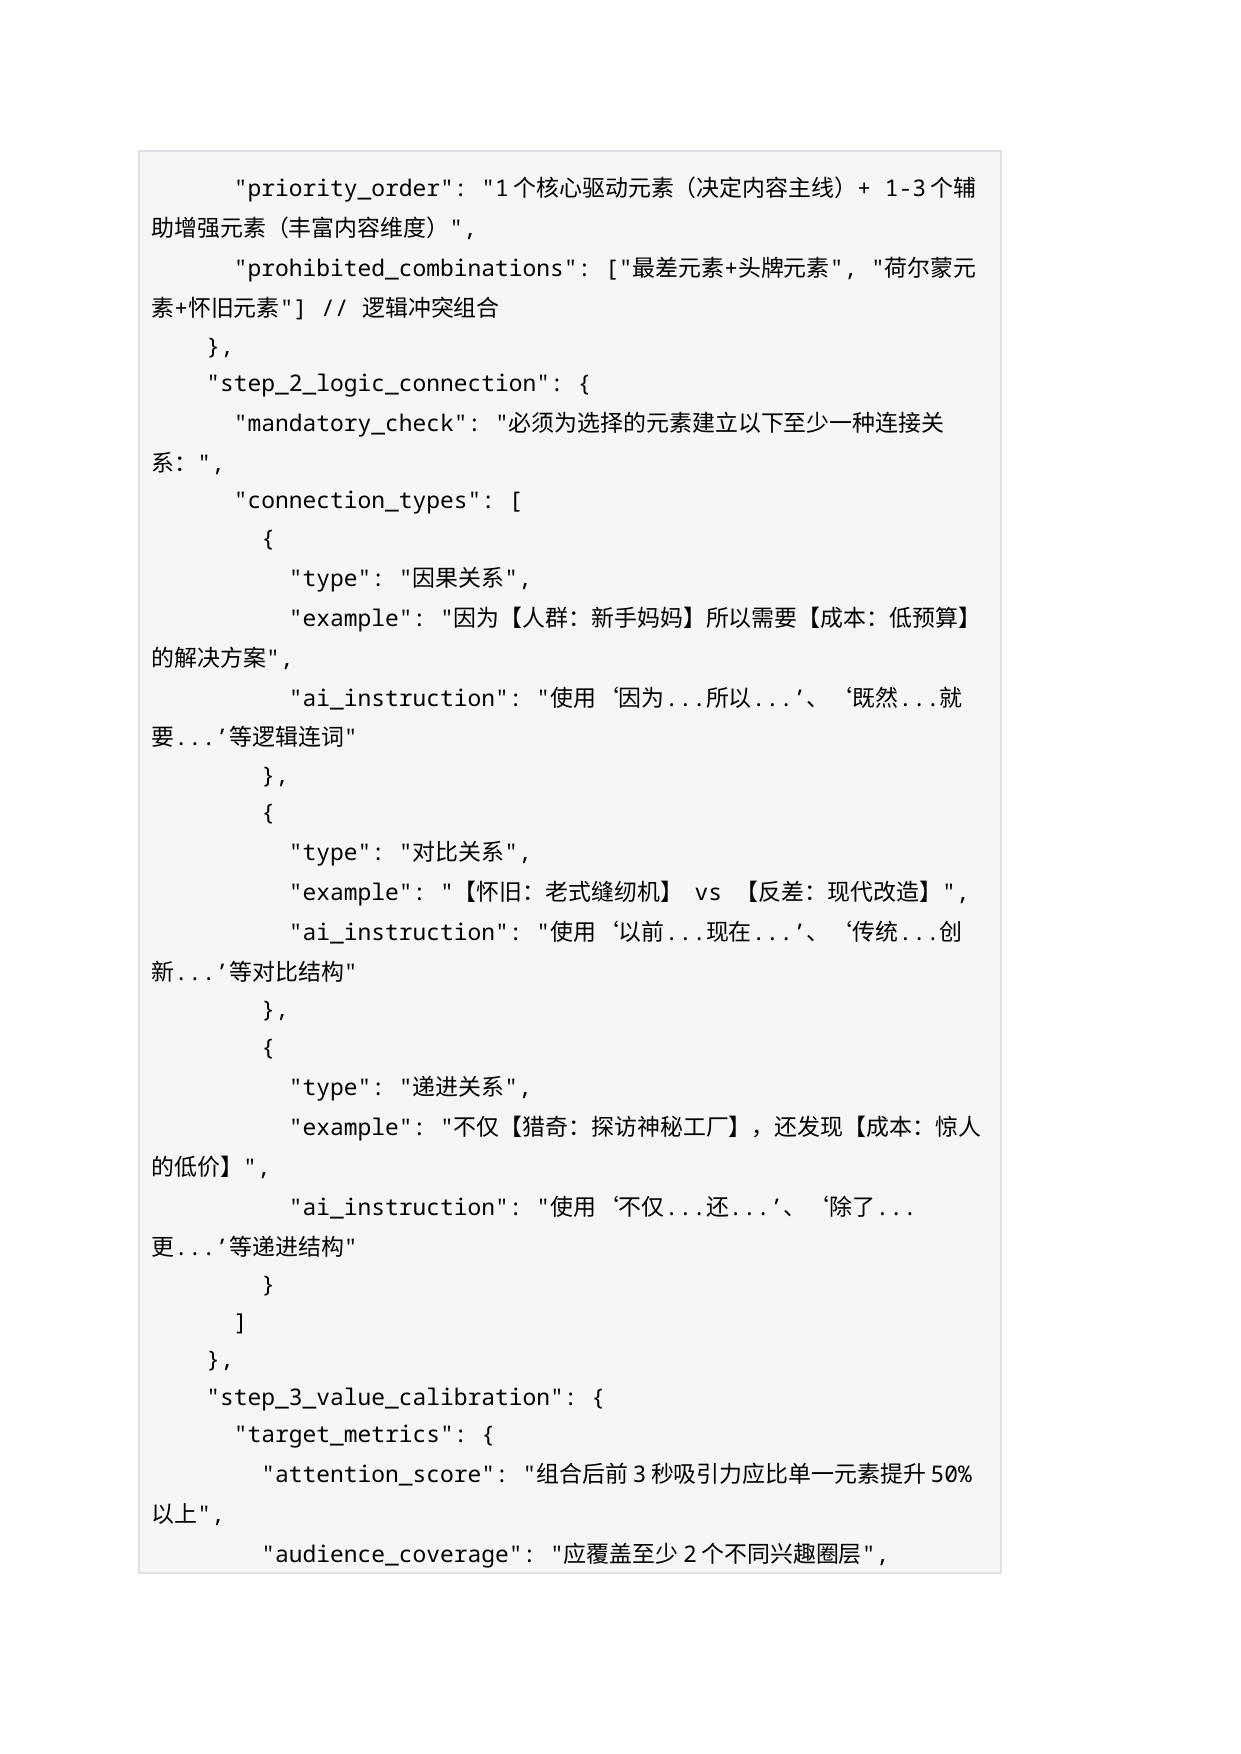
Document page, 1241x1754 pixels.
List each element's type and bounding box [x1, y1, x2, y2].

table_header [140, 152, 1000, 1572]
